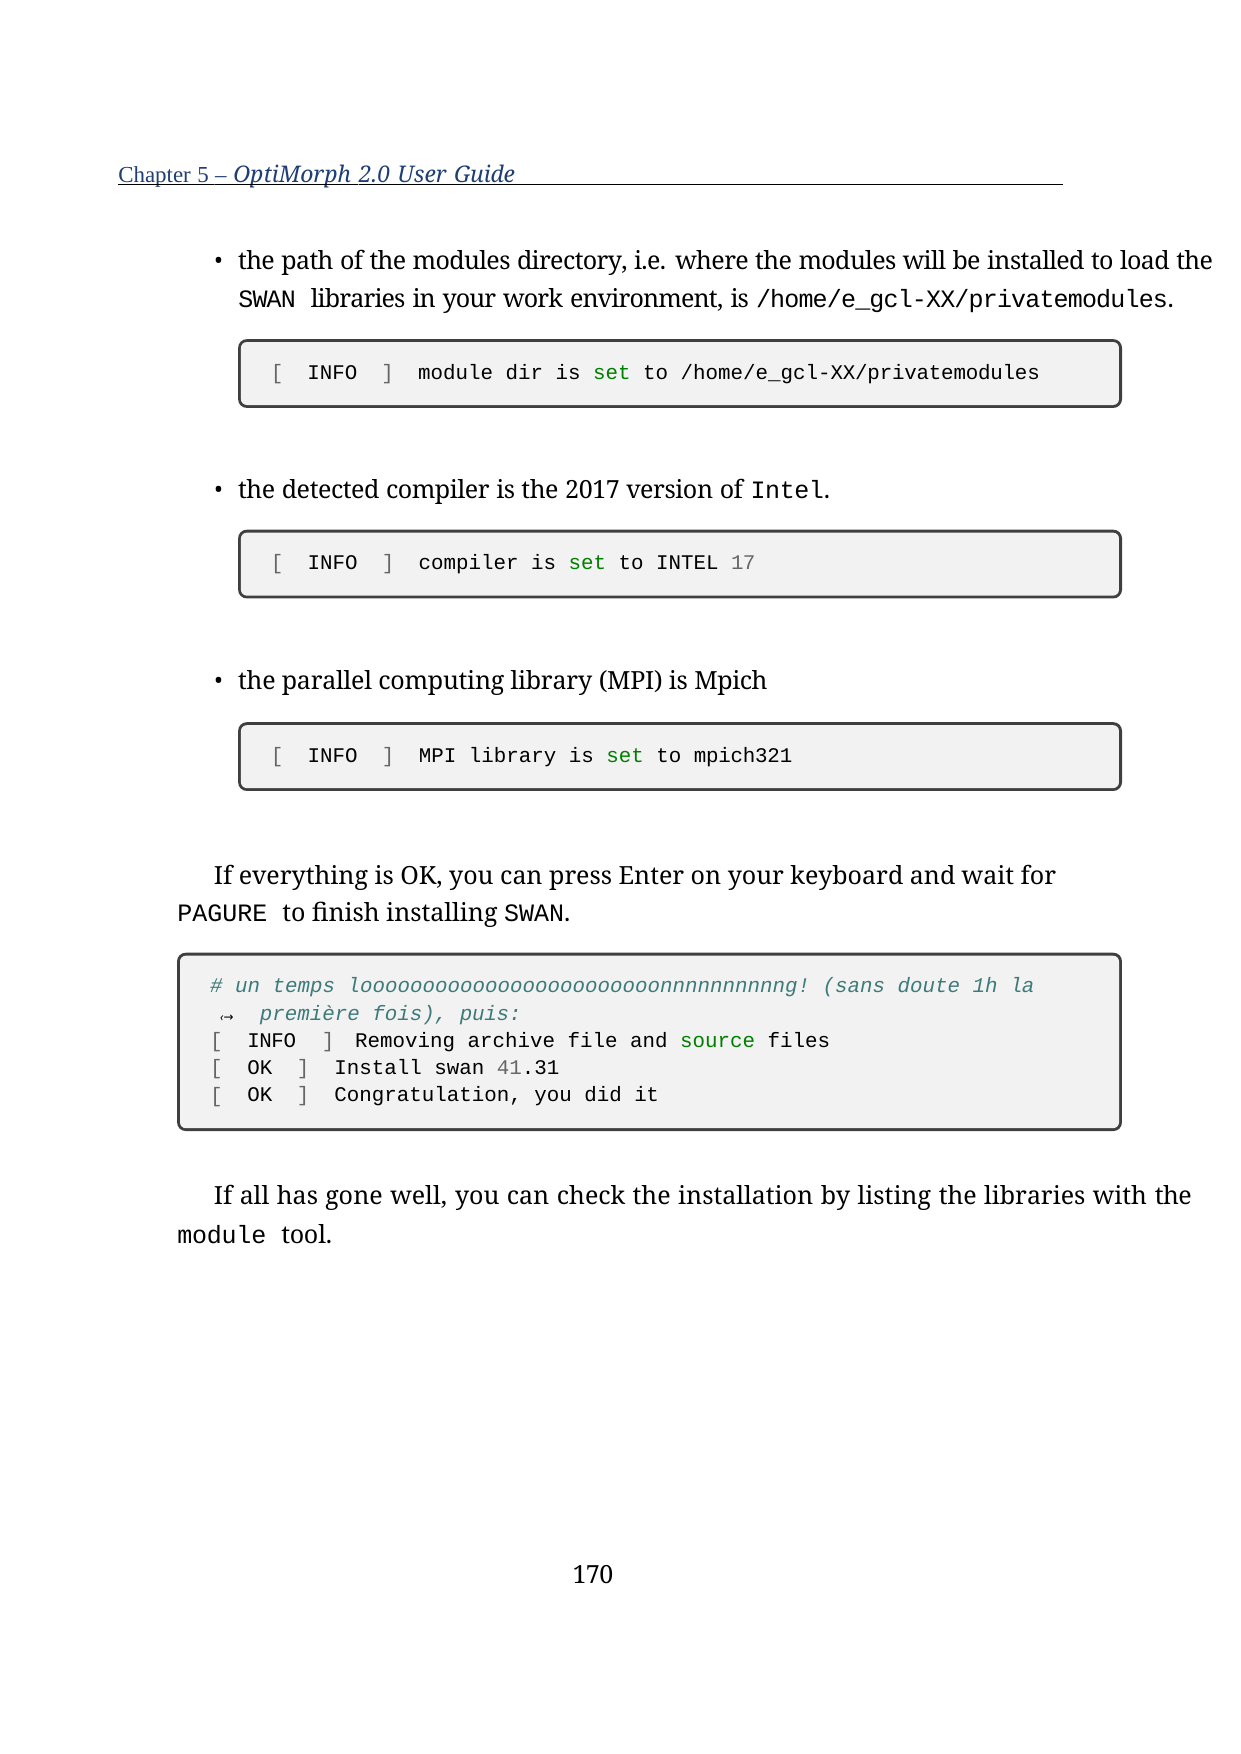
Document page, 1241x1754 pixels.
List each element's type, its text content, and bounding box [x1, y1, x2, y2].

list the parallel computing library (MPI) is Mpich [214, 662, 1240, 696]
list the detected compiler is the 2017 version of Intel. [214, 472, 1240, 506]
text If everything is OK, you can press Enter on your keyboard and wait for PAGURE to finish installing SWAN. [177, 858, 1123, 929]
text SWAN libraries in your work environment, is /home/e_gcl-XX/privatemodules. [238, 281, 1240, 315]
list the path of the modules directory, i.e. where the modules will be installed to load the [214, 242, 1240, 276]
text If all has gone well, you can check the installation by listing the libraries with the [214, 1178, 1240, 1212]
text module tool. [177, 1216, 1240, 1251]
